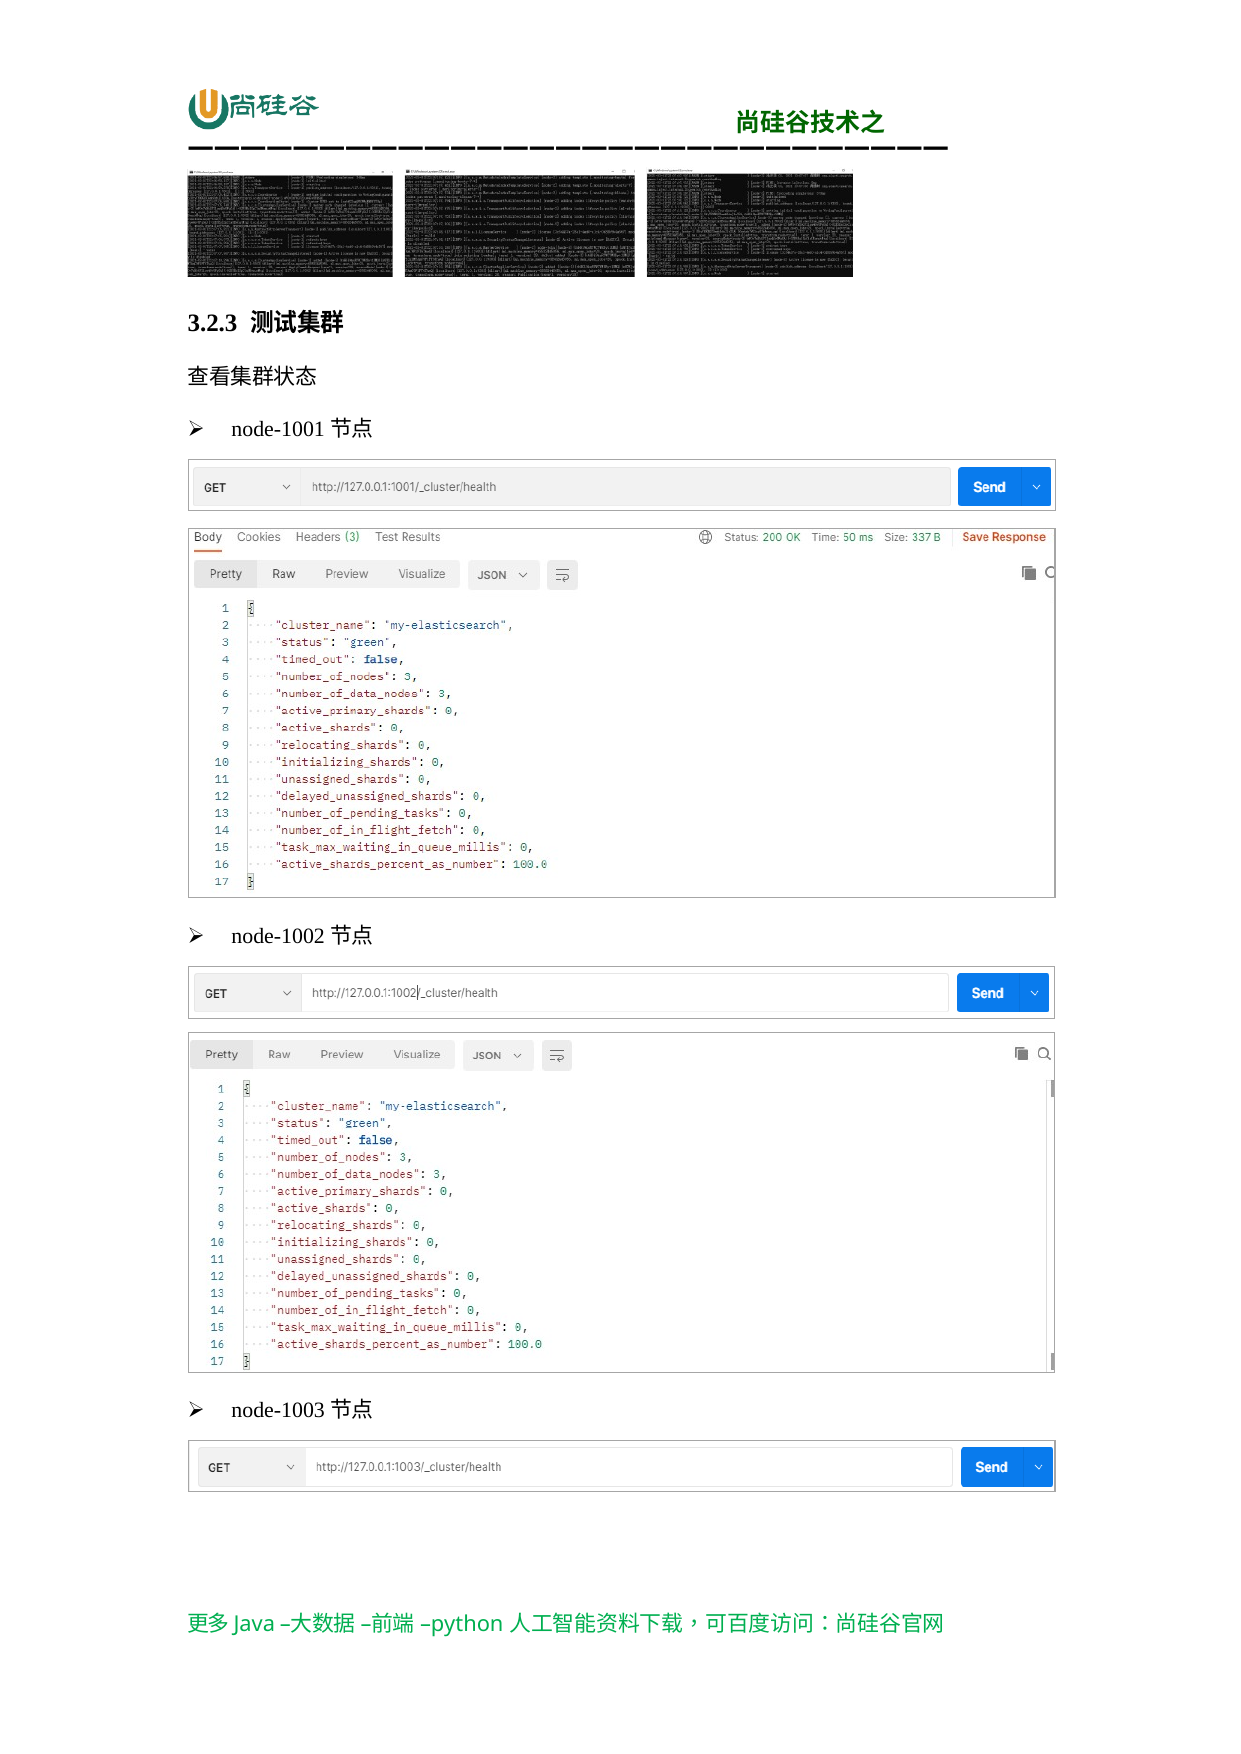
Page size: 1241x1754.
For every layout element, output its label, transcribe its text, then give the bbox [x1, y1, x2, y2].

picture [404, 169, 635, 277]
picture [187, 88, 320, 130]
picture [193, 467, 1051, 506]
picture [194, 973, 1049, 1012]
picture [189, 1441, 1053, 1491]
picture [187, 169, 393, 277]
list node-1001 节点 [187, 413, 1069, 443]
list 测试集群 [187, 305, 1069, 339]
list node-1002 节点 [187, 549, 1069, 949]
picture [646, 167, 853, 277]
list node-1003 节点 [187, 1052, 1069, 1423]
picture [194, 529, 1054, 549]
text 查看集群状态 [187, 361, 1069, 391]
picture [190, 1040, 1054, 1052]
